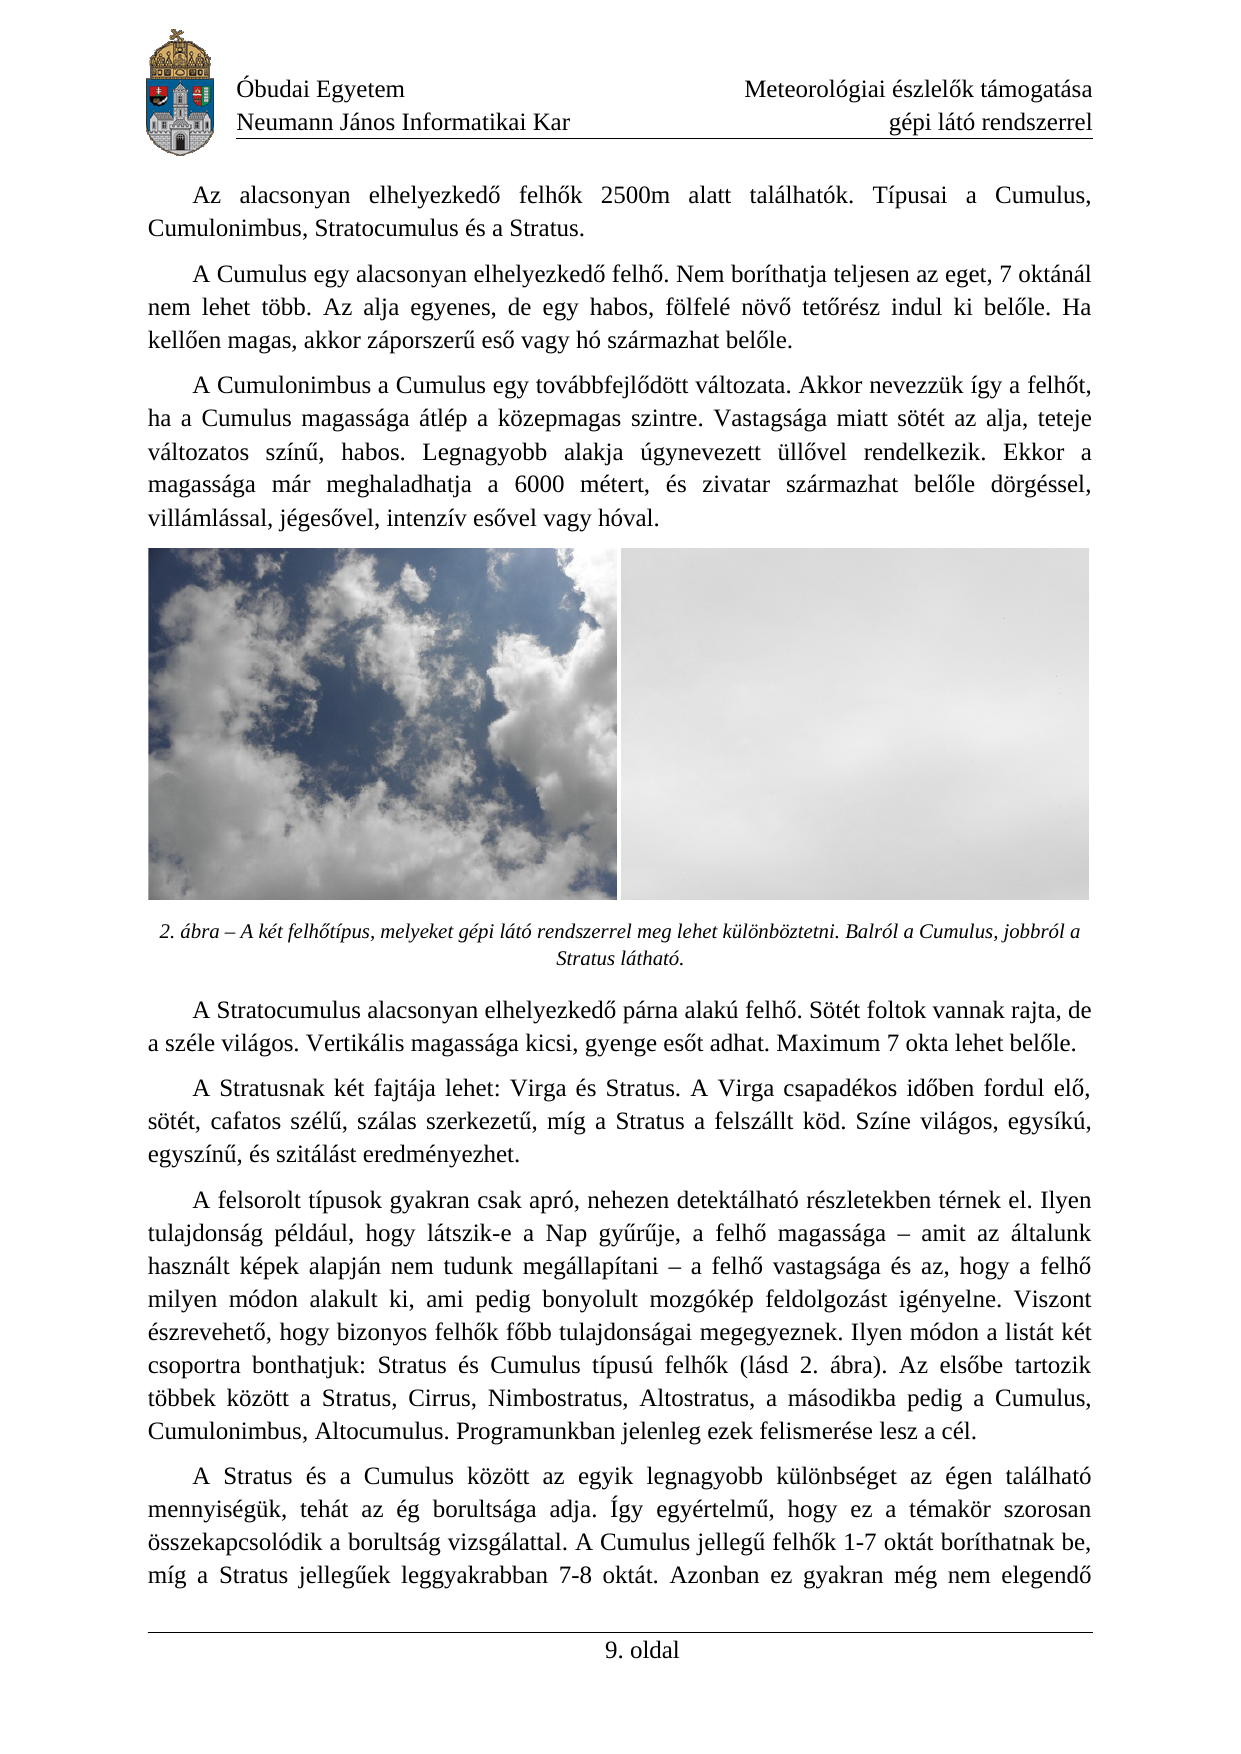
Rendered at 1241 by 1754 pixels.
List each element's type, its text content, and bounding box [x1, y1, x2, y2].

text A Stratocumulus alacsonyan elhelyezkedő párna alakú felhő. Sötét foltok vannak rajta, de a széle világos. Vertikális magassága kicsi, gyenge esőt adhat. Maximum 7 okta lehet belőle. [148, 995, 1093, 1056]
text A Stratusnak két fajtája lehet: Virga és Stratus. A Virga csapadékos időben fordul elő, sötét, cafatos szélű, szálas szerkezetű, míg a Stratus a felszállt köd. Színe világos, egysíkú, egyszínű, és szitálást eredményezhet. [148, 1073, 1093, 1168]
text 2. ábra – A két felhőtípus, melyeket gépi látó rendszerrel meg lehet különböztetni. Balról a Cumulus, jobbról a Stratus látható. [148, 919, 1093, 970]
text A felsorolt típusok gyakran csak apró, nehezen detektálható részletekben térnek el. Ilyen tulajdonság például, hogy látszik-e a Nap gyűrűje, a felhő magassága – amit az általunk használt képek alapján nem tudunk megállapítani – a felhő vastagsága és az, hogy a felhő milyen módon alakult ki, ami pedig bonyolult mozgókép feldolgozást igényelne. Viszont észrevehető, hogy bizonyos felhők főbb tulajdonságai megegyeznek. Ilyen módon a listát két csoportra bonthatjuk: Stratus és Cumulus típusú felhők (lásd 2. ábra). Az elsőbe tartozik többek között a Stratus, Cirrus, Nimbostratus, Altostratus, a másodikba pedig a Cumulus, Cumulonimbus, Altocumulus. Programunkban jelenleg ezek felismerése lesz a cél. [148, 1185, 1093, 1445]
text A Cumulus egy alacsonyan elhelyezkedő felhő. Nem boríthatja teljesen az eget, 7 oktánál nem lehet több. Az alja egyenes, de egy habos, fölfelé növő tetőrész indul ki belőle. Ha kellően magas, akkor záporszerű eső vagy hó származhat belőle. [148, 259, 1093, 354]
picture [146, 28, 215, 157]
text Az alacsonyan elhelyezkedő felhők 2500m alatt találhatók. Típusai a Cumulus, Cumulonimbus, Stratocumulus és a Stratus. [148, 180, 1093, 242]
text A Cumulonimbus a Cumulus egy továbbfejlődött változata. Akkor nevezzük így a felhőt, ha a Cumulus magassága átlép a közepmagas szintre. Vastagsága miatt sötét az alja, teteje változatos színű, habos. Legnagyobb alakja úgynevezett üllővel rendelkezik. Ekkor a magassága már meghaladhatja a 6000 métert, és zivatar származhat belőle dörgéssel, villámlással, jégesővel, intenzív esővel vagy hóval. [148, 371, 1093, 531]
picture [148, 548, 1092, 902]
